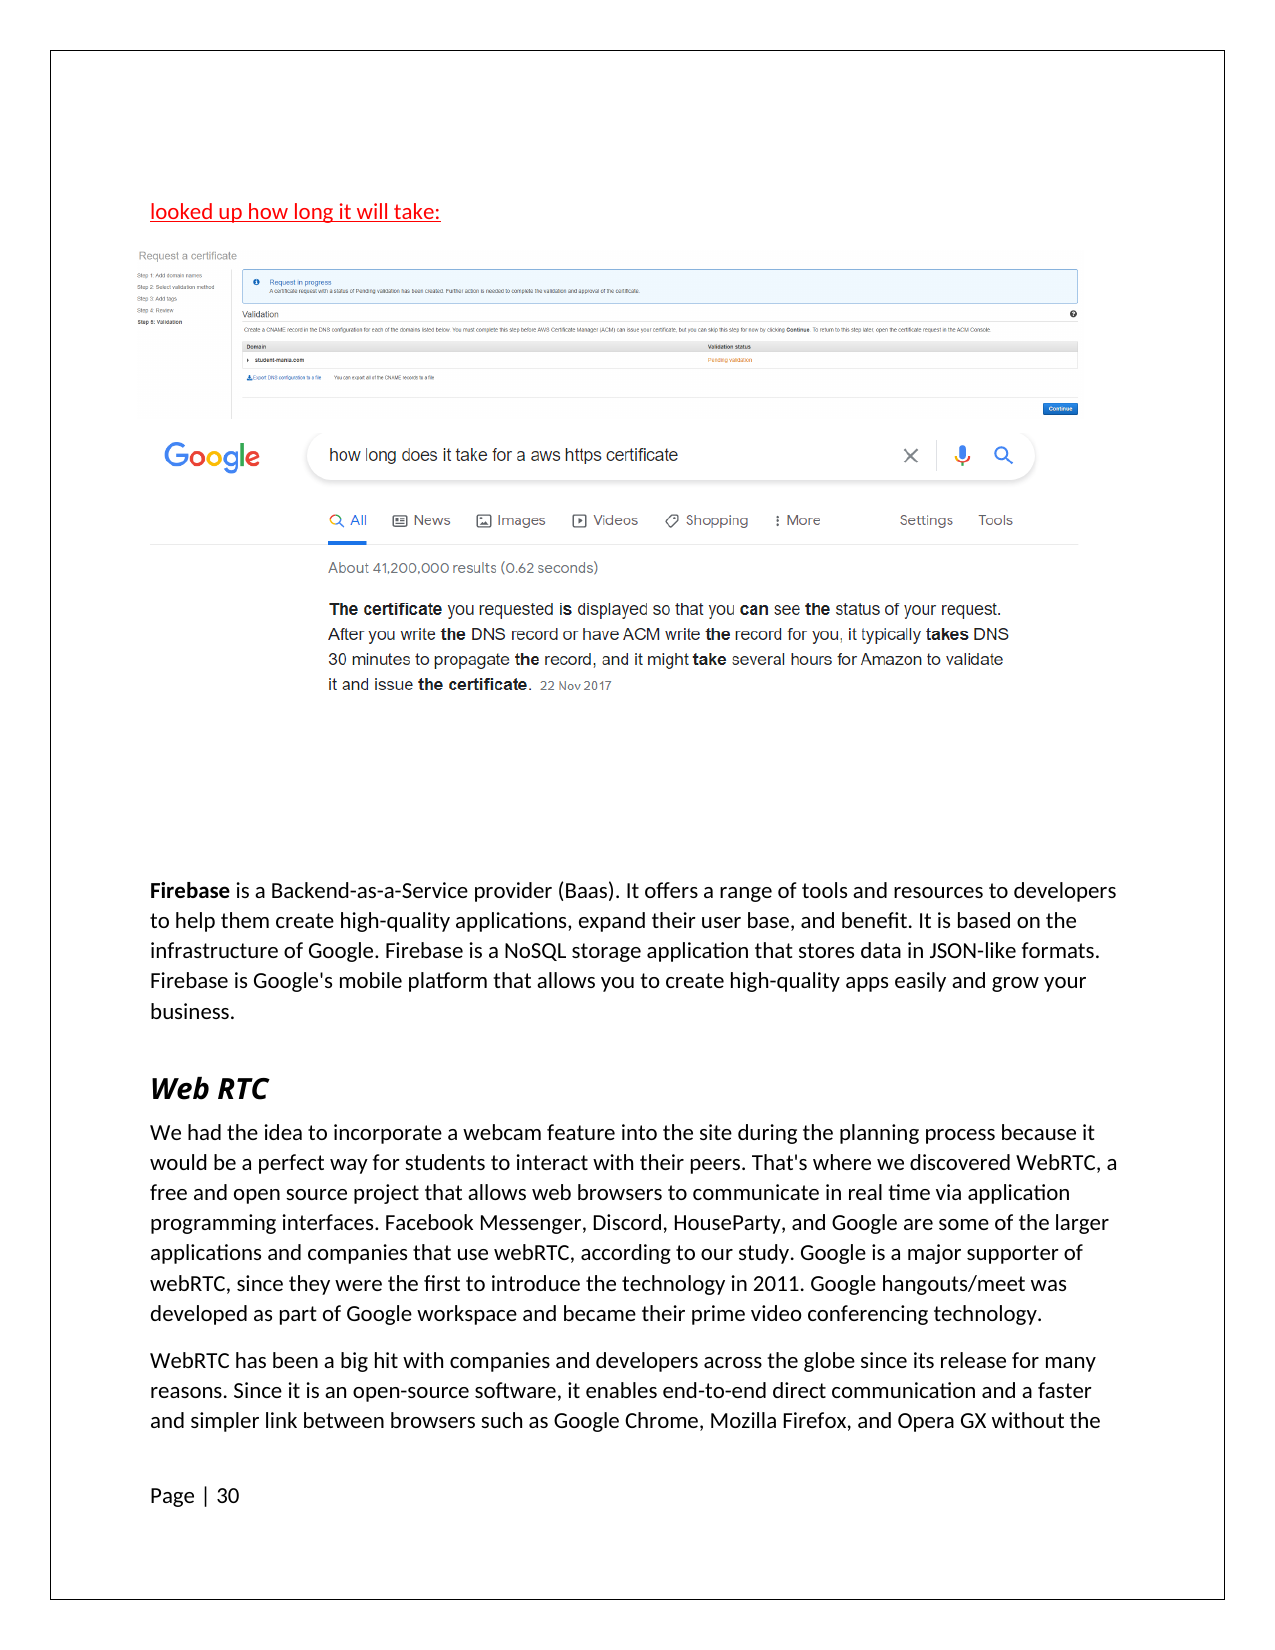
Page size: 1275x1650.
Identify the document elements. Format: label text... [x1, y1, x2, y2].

picture [137, 250, 1084, 419]
picture [150, 433, 1079, 717]
subtitle Web RTC [150, 1069, 1125, 1108]
text Firebase is a Backend-as-a-Service provider (Baas). It offers a range of tools and resources to developers to help them create high-quality applications, expand their user base, and benefit. It is based on the infrastructure of Google. Firebase is a NoSQL storage application that stores data in JSON-like formats. Firebase is Google's mobile platform that allows you to create high-quality apps easily and grow your business. [150, 876, 1125, 1025]
text looked up how long it will take: [150, 197, 1125, 225]
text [150, 1346, 1125, 1434]
text We had the idea to incorporate a webcam feature into the site during the planning process because it would be a perfect way for students to interact with their peers. That's where we discovered WebRTC, a free and open source project that allows web browsers to communicate in real time via application programming interfaces. Facebook Messenger, Discord, HouseParty, and Google are some of the larger applications and companies that use webRTC, according to our study. Google is a major supporter of webRTC, since they were the first to introduce the technology in 2011. Google hangouts/meet was developed as part of Google workspace and became their prime video conferencing technology. [150, 1118, 1125, 1327]
